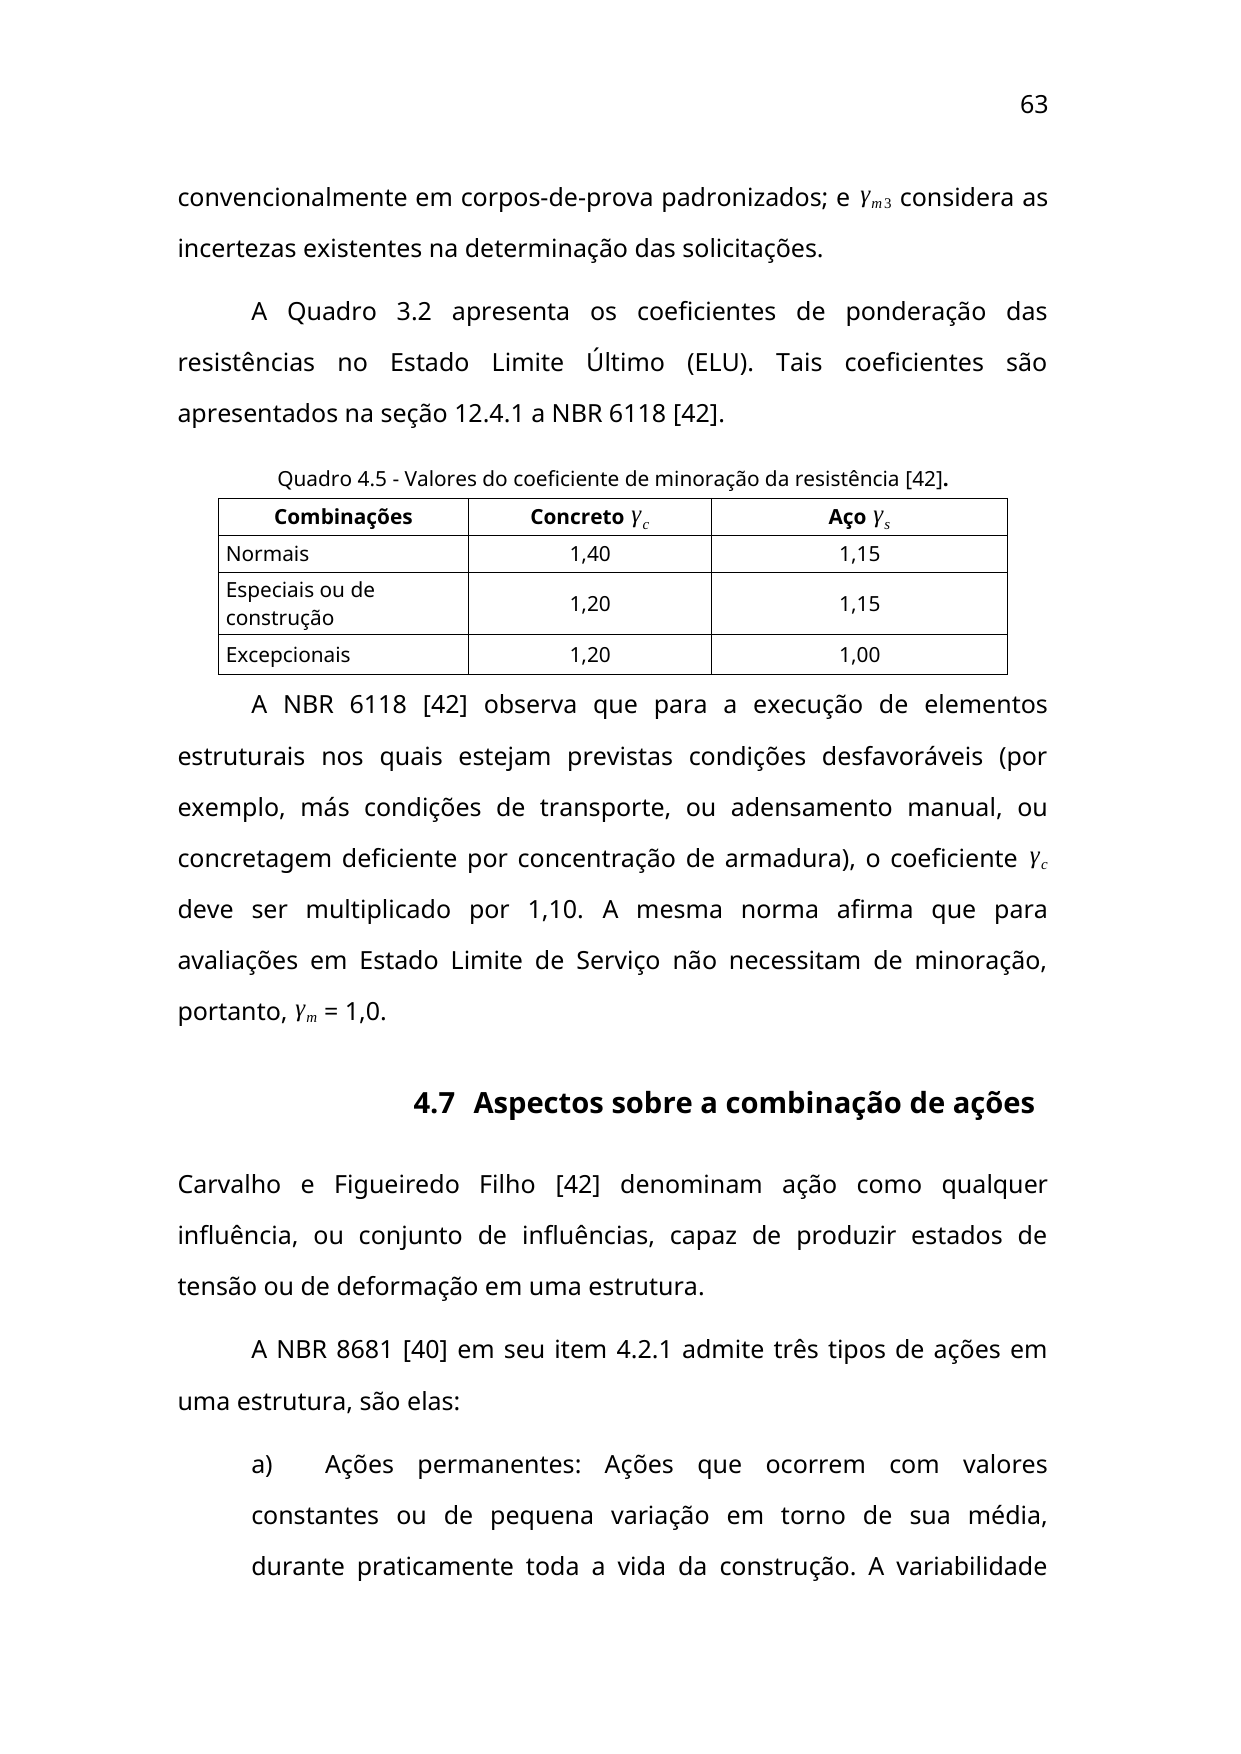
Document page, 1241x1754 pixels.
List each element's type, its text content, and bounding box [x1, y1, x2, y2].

text A NBR 8681 [40] em seu item 4.2.1 admite três tipos de ações em uma estrutura, são elas: [177, 1332, 1048, 1417]
text Carvalho e Figueiredo Filho [42] denominam ação como qualquer influência, ou conjunto de influências, capaz de produzir estados de tensão ou de deformação em uma estrutura. [177, 1166, 1048, 1303]
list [251, 1447, 1048, 1583]
table_header Quadro 4.5 - Valores do coeficiente de minoração da resistência [42]. [218, 460, 1007, 498]
table_cell Combinações [219, 499, 468, 534]
table_cell Concreto [469, 499, 711, 534]
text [177, 179, 1048, 264]
table_cell Especiais ou de construção [219, 573, 468, 634]
table_cell 1,20 [469, 573, 711, 634]
text A NBR 6118 [42] observa que para a execução de elementos estruturais nos quais estejam previstas condições desfavoráveis (por exemplo, más condições de transporte, ou adensamento manual, ou concretagem deficiente por concentração de armadura), o coeficiente deve ser multiplicado por 1,10. A mesma norma afirma que para avaliações em Estado Limite de Serviço não necessitam de minoração, portanto, = 1,0. [177, 687, 1048, 1027]
table_cell 1,20 [469, 635, 711, 674]
table_cell 1,40 [469, 536, 711, 572]
subtitle Aspectos sobre a combinação de ações [413, 1082, 1048, 1122]
table_cell Normais [219, 536, 468, 572]
table_cell 1,15 [712, 573, 1007, 634]
table_cell Excepcionais [219, 635, 468, 674]
text A Quadro 3.2 apresenta os coeficientes de ponderação das resistências no Estado Limite Último (ELU). Tais coeficientes são apresentados na seção 12.4.1 a NBR 6118 [42]. [177, 294, 1048, 430]
table_cell 1,00 [712, 635, 1007, 674]
table_cell 1,15 [712, 536, 1007, 572]
table_cell Aço [712, 499, 1007, 534]
